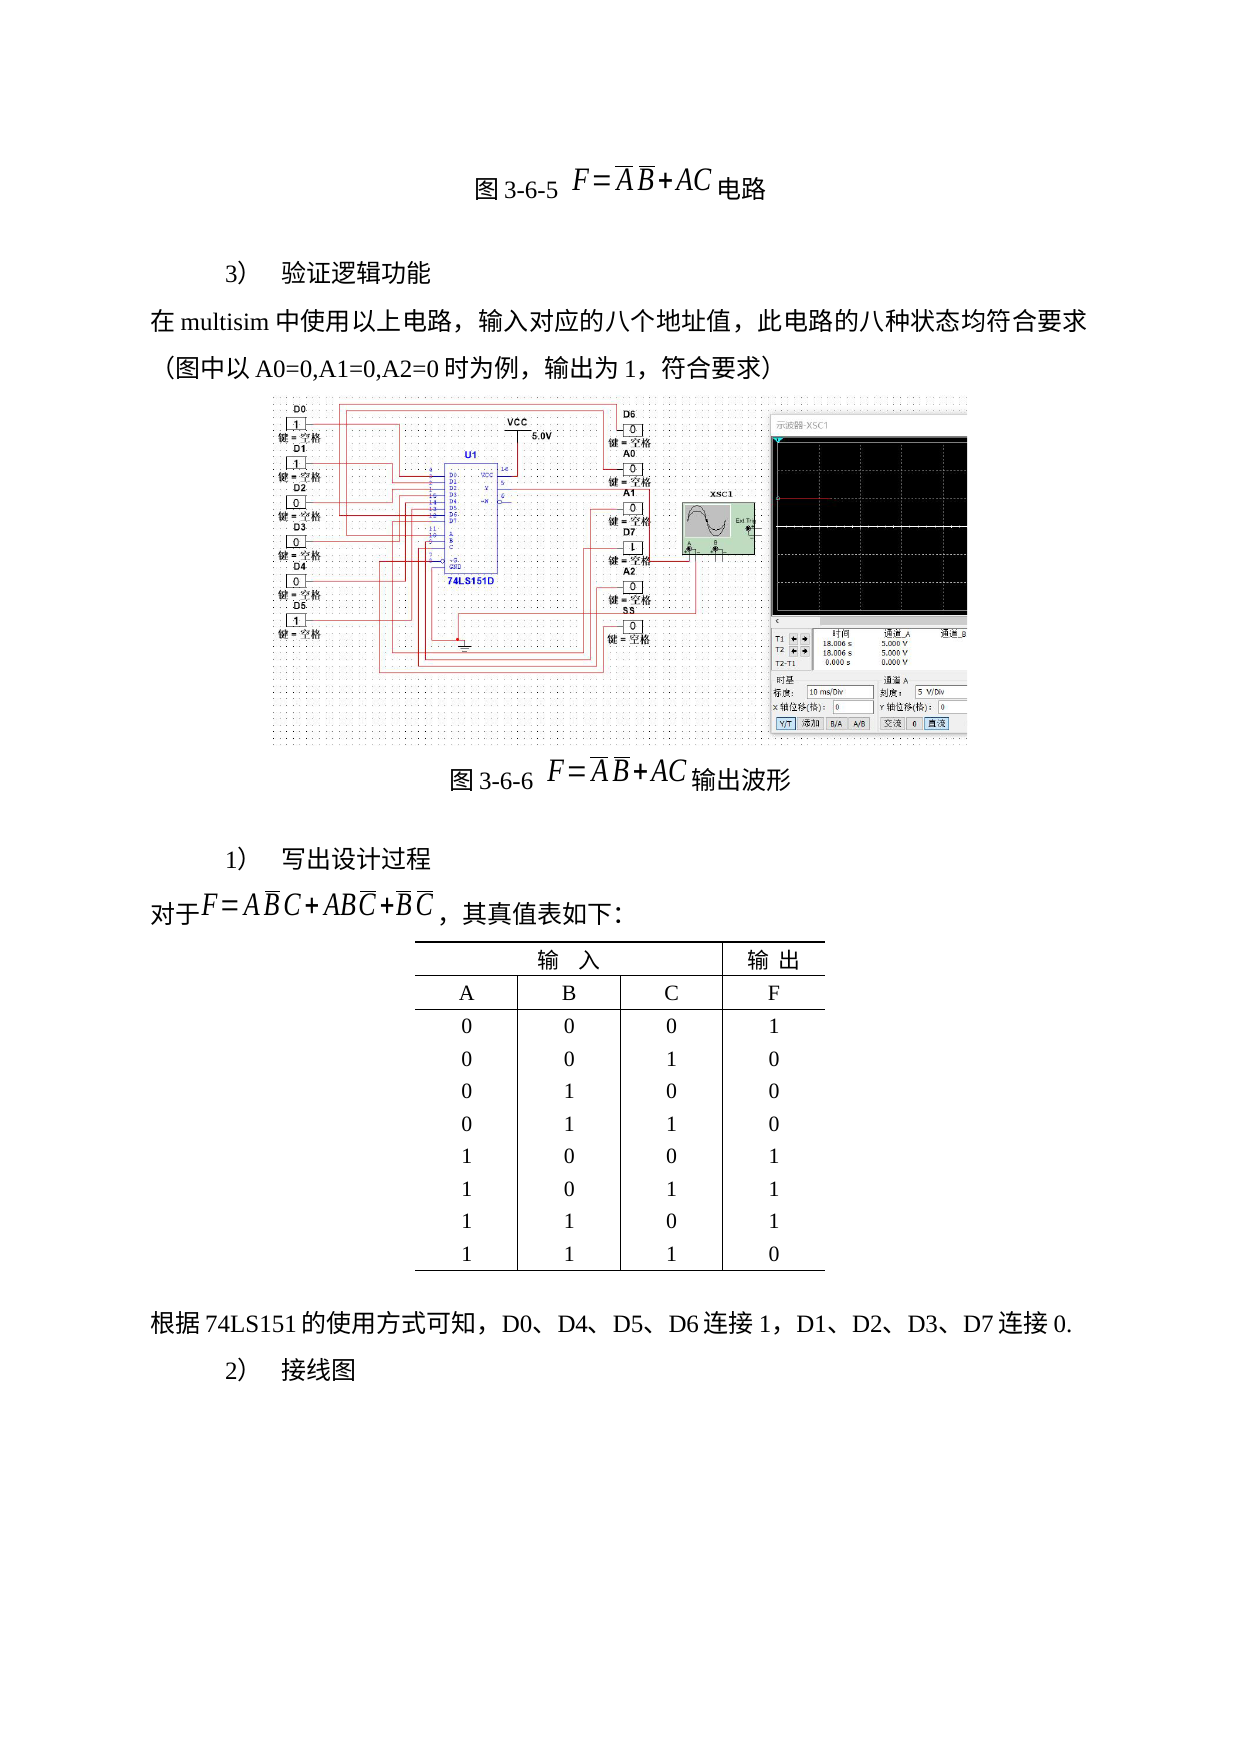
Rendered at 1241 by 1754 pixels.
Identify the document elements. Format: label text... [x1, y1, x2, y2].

table_cell 0 [415, 1107, 517, 1139]
table_cell B [518, 976, 620, 1008]
table_cell 1 [518, 1205, 620, 1237]
table_cell 0 [621, 1140, 722, 1172]
text 在multisim中使用以上电路，输入对应的八个地址值，此电路的八种状态均符合要求（图中以A0=0,A1=0,A2=0时为例，输出为1，符合要求） [150, 301, 1090, 384]
table_cell 0 [415, 1075, 517, 1107]
table_cell 0 [723, 1042, 825, 1074]
picture [273, 395, 968, 746]
table_cell 1 [621, 1042, 722, 1074]
table_cell 0 [621, 1010, 722, 1042]
table_cell 0 [621, 1205, 722, 1237]
table_cell C [621, 976, 722, 1008]
text 对于，其真值表如下： [150, 887, 1090, 931]
table_cell 1 [415, 1140, 517, 1172]
table_cell 0 [621, 1075, 722, 1107]
table_cell 1 [415, 1172, 517, 1204]
text 根据74LS151的使用方式可知，D0、D4、D5、D6连接1，D1、D2、D3、D7连接0. [150, 1303, 1090, 1339]
table_cell 0 [518, 1172, 620, 1204]
table_cell 1 [723, 1010, 825, 1042]
table_cell 1 [415, 1237, 517, 1269]
table_cell 1 [621, 1172, 722, 1204]
table_cell 0 [518, 1140, 620, 1172]
table_cell 0 [723, 1237, 825, 1269]
list 写出设计过程 [225, 840, 1090, 876]
table_cell 0 [415, 1010, 517, 1042]
list 接线图 [225, 1350, 1090, 1387]
table_header 输 入 [415, 943, 722, 975]
table_cell 1 [518, 1075, 620, 1107]
table_header 输 出 [723, 943, 825, 975]
list 验证逻辑功能 [225, 254, 1090, 290]
table_cell 1 [621, 1107, 722, 1139]
table_cell 1 [518, 1237, 620, 1269]
table_cell 1 [621, 1237, 722, 1269]
table_cell 1 [518, 1107, 620, 1139]
text 图3-6-6 输出波形 [150, 753, 1090, 796]
table_cell 0 [415, 1042, 517, 1074]
text 图3-6-5 电路 [150, 162, 1090, 206]
table_cell 1 [723, 1172, 825, 1204]
table_cell F [723, 976, 825, 1008]
table_cell 0 [723, 1107, 825, 1139]
table_cell 1 [415, 1205, 517, 1237]
table_cell 0 [723, 1075, 825, 1107]
table_cell 1 [723, 1140, 825, 1172]
table_cell A [415, 976, 517, 1008]
table_cell 1 [723, 1205, 825, 1237]
table_cell 0 [518, 1042, 620, 1074]
table_cell 0 [518, 1010, 620, 1042]
